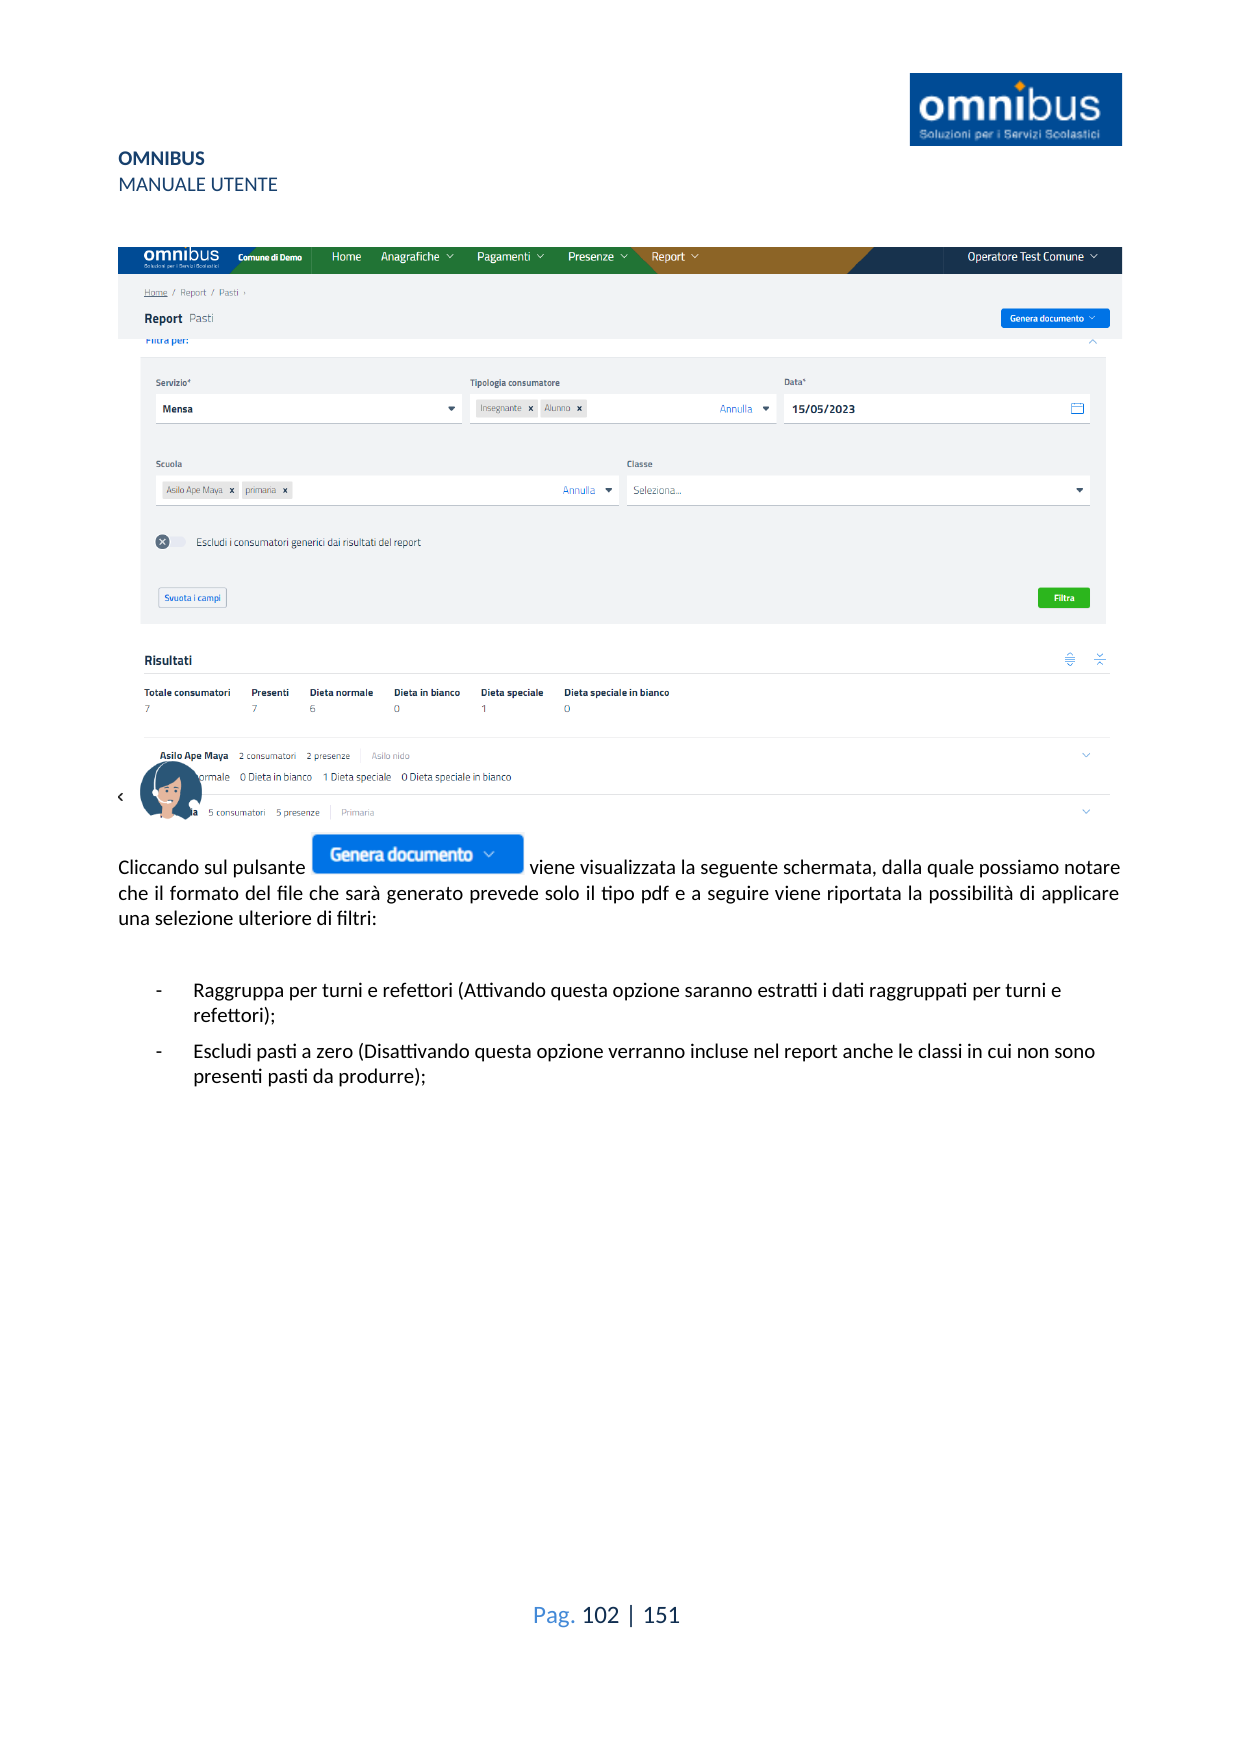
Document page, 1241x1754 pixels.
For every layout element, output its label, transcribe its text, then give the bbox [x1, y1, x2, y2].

list Raggruppa per turni e refettori (Attivando questa opzione saranno estratti i dati raggruppati per turni e refettori); [156, 977, 1122, 1028]
picture [310, 832, 525, 875]
picture [118, 247, 1123, 823]
picture [909, 73, 1123, 146]
list Escludi pasti a zero (Disattivando questa opzione verranno incluse nel report anche le classi in cui non sono presenti pasti da produrre); [156, 1038, 1122, 1089]
text Cliccando sul pulsante viene visualizzata la seguente schermata, dalla quale possiamo notare che il formato del file che sarà generato prevede solo il tipo pdf e a seguire viene riportata la possibilità di applicare una selezione ulteriore di filtri: [118, 833, 1122, 931]
